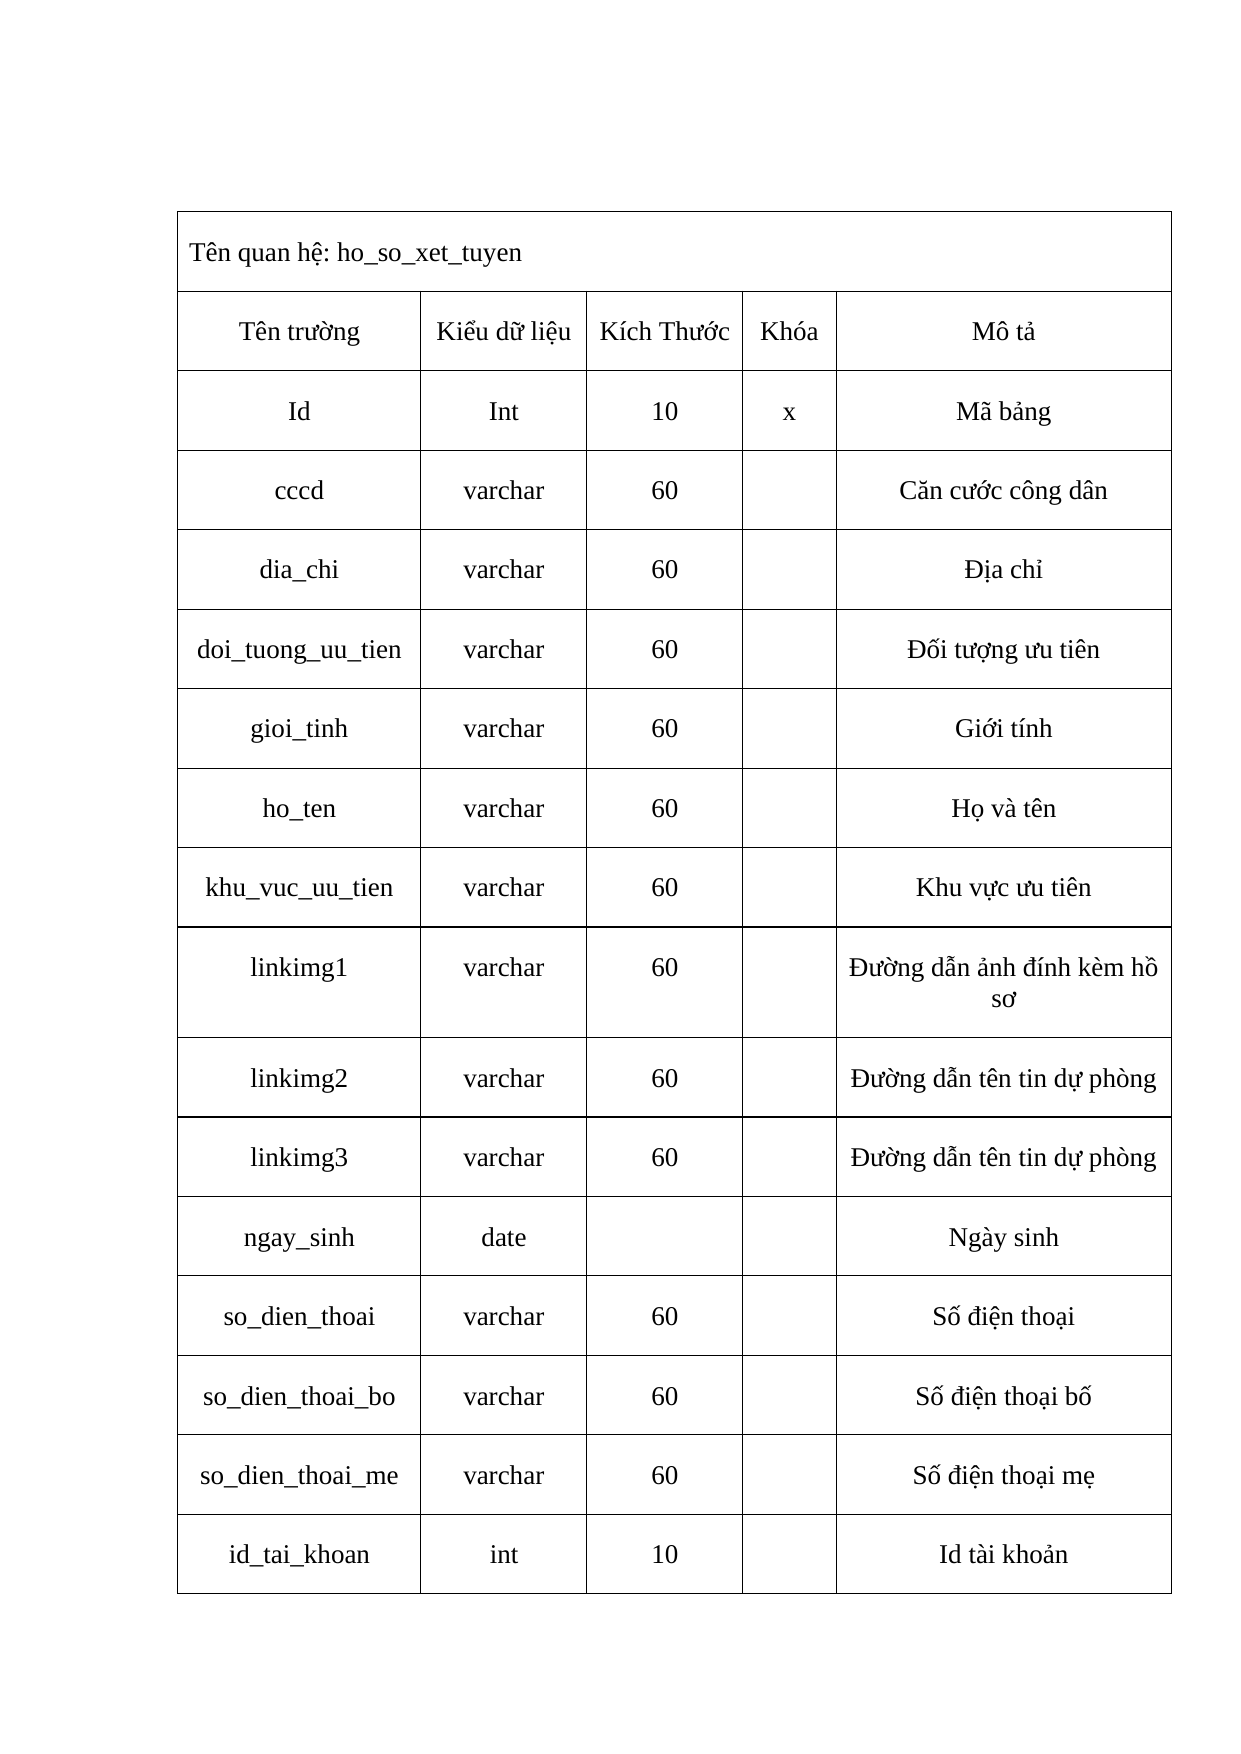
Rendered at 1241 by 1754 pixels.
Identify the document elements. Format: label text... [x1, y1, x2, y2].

table_cell Đối tượng ưu tiên [837, 610, 1171, 688]
table_cell 60 [587, 1276, 742, 1355]
table_cell Id tài khoản [837, 1515, 1171, 1593]
table_cell Số điện thoại mẹ [837, 1435, 1171, 1514]
table_cell Giới tính [837, 689, 1171, 767]
table_cell varchar [421, 610, 586, 688]
table_cell varchar [421, 848, 586, 926]
table_cell 60 [587, 848, 742, 926]
table_cell Đường dẫn tên tin dự phòng [837, 1118, 1171, 1196]
table_cell [743, 1197, 836, 1275]
table_cell Int [421, 371, 586, 449]
table_cell Ngày sinh [837, 1197, 1171, 1275]
table_cell 10 [587, 1515, 742, 1593]
table_cell [743, 451, 836, 529]
table_cell date [421, 1197, 586, 1275]
table_cell Id [178, 371, 420, 449]
table_cell linkimg2 [178, 1038, 420, 1116]
table_cell 60 [587, 928, 742, 1037]
table_cell gioi_tinh [178, 689, 420, 767]
table_cell [743, 1118, 836, 1196]
table_cell Khóa [743, 292, 836, 370]
table_cell Kiểu dữ liệu [421, 292, 586, 370]
table_cell varchar [421, 1038, 586, 1116]
table_cell so_dien_thoai [178, 1276, 420, 1355]
table_cell 60 [587, 1435, 742, 1514]
table_cell 10 [587, 371, 742, 449]
table_cell so_dien_thoai_me [178, 1435, 420, 1514]
table_cell Căn cước công dân [837, 451, 1171, 529]
table_cell varchar [421, 689, 586, 767]
table_cell ho_ten [178, 769, 420, 847]
table_cell 60 [587, 689, 742, 767]
table_cell id_tai_khoan [178, 1515, 420, 1593]
table_cell varchar [421, 1356, 586, 1434]
table_cell Đường dẫn ảnh đính kèm hồ sơ [837, 928, 1171, 1037]
table_cell Địa chỉ [837, 530, 1171, 608]
table_cell varchar [421, 1276, 586, 1355]
table_cell Số điện thoại [837, 1276, 1171, 1355]
table_cell [743, 1515, 836, 1593]
table_header Tên quan hệ: ho_so_xet_tuyen [178, 212, 1171, 291]
table_cell [743, 1435, 836, 1514]
table_cell varchar [421, 1118, 586, 1196]
table_cell varchar [421, 769, 586, 847]
table_cell Số điện thoại bố [837, 1356, 1171, 1434]
table_cell Kích Thước [587, 292, 742, 370]
table_cell [743, 928, 836, 1037]
table_cell khu_vuc_uu_tien [178, 848, 420, 926]
table_cell 60 [587, 530, 742, 608]
table_cell Mô tả [837, 292, 1171, 370]
table_cell 60 [587, 769, 742, 847]
table_cell 60 [587, 1038, 742, 1116]
table_cell varchar [421, 928, 586, 1037]
table_cell Mã bảng [837, 371, 1171, 449]
table_cell Khu vực ưu tiên [837, 848, 1171, 926]
table_cell Đường dẫn tên tin dự phòng [837, 1038, 1171, 1116]
table_cell linkimg3 [178, 1118, 420, 1196]
table_cell 60 [587, 451, 742, 529]
table_cell so_dien_thoai_bo [178, 1356, 420, 1434]
table_cell varchar [421, 530, 586, 608]
table_cell [743, 1276, 836, 1355]
table_cell Họ và tên [837, 769, 1171, 847]
table_cell dia_chi [178, 530, 420, 608]
table_cell linkimg1 [178, 928, 420, 1037]
table_cell cccd [178, 451, 420, 529]
table_cell [743, 530, 836, 608]
table_cell [743, 848, 836, 926]
table_cell 60 [587, 610, 742, 688]
table_cell [743, 769, 836, 847]
table_cell doi_tuong_uu_tien [178, 610, 420, 688]
table_cell 60 [587, 1356, 742, 1434]
table_cell x [743, 371, 836, 449]
table_cell ngay_sinh [178, 1197, 420, 1275]
table_cell varchar [421, 1435, 586, 1514]
table_cell [743, 610, 836, 688]
table_cell Tên trường [178, 292, 420, 370]
table_cell 60 [587, 1118, 742, 1196]
table_cell int [421, 1515, 586, 1593]
table_cell [743, 1356, 836, 1434]
table_cell [743, 689, 836, 767]
table_cell [587, 1197, 742, 1275]
table_cell varchar [421, 451, 586, 529]
table_cell [743, 1038, 836, 1116]
